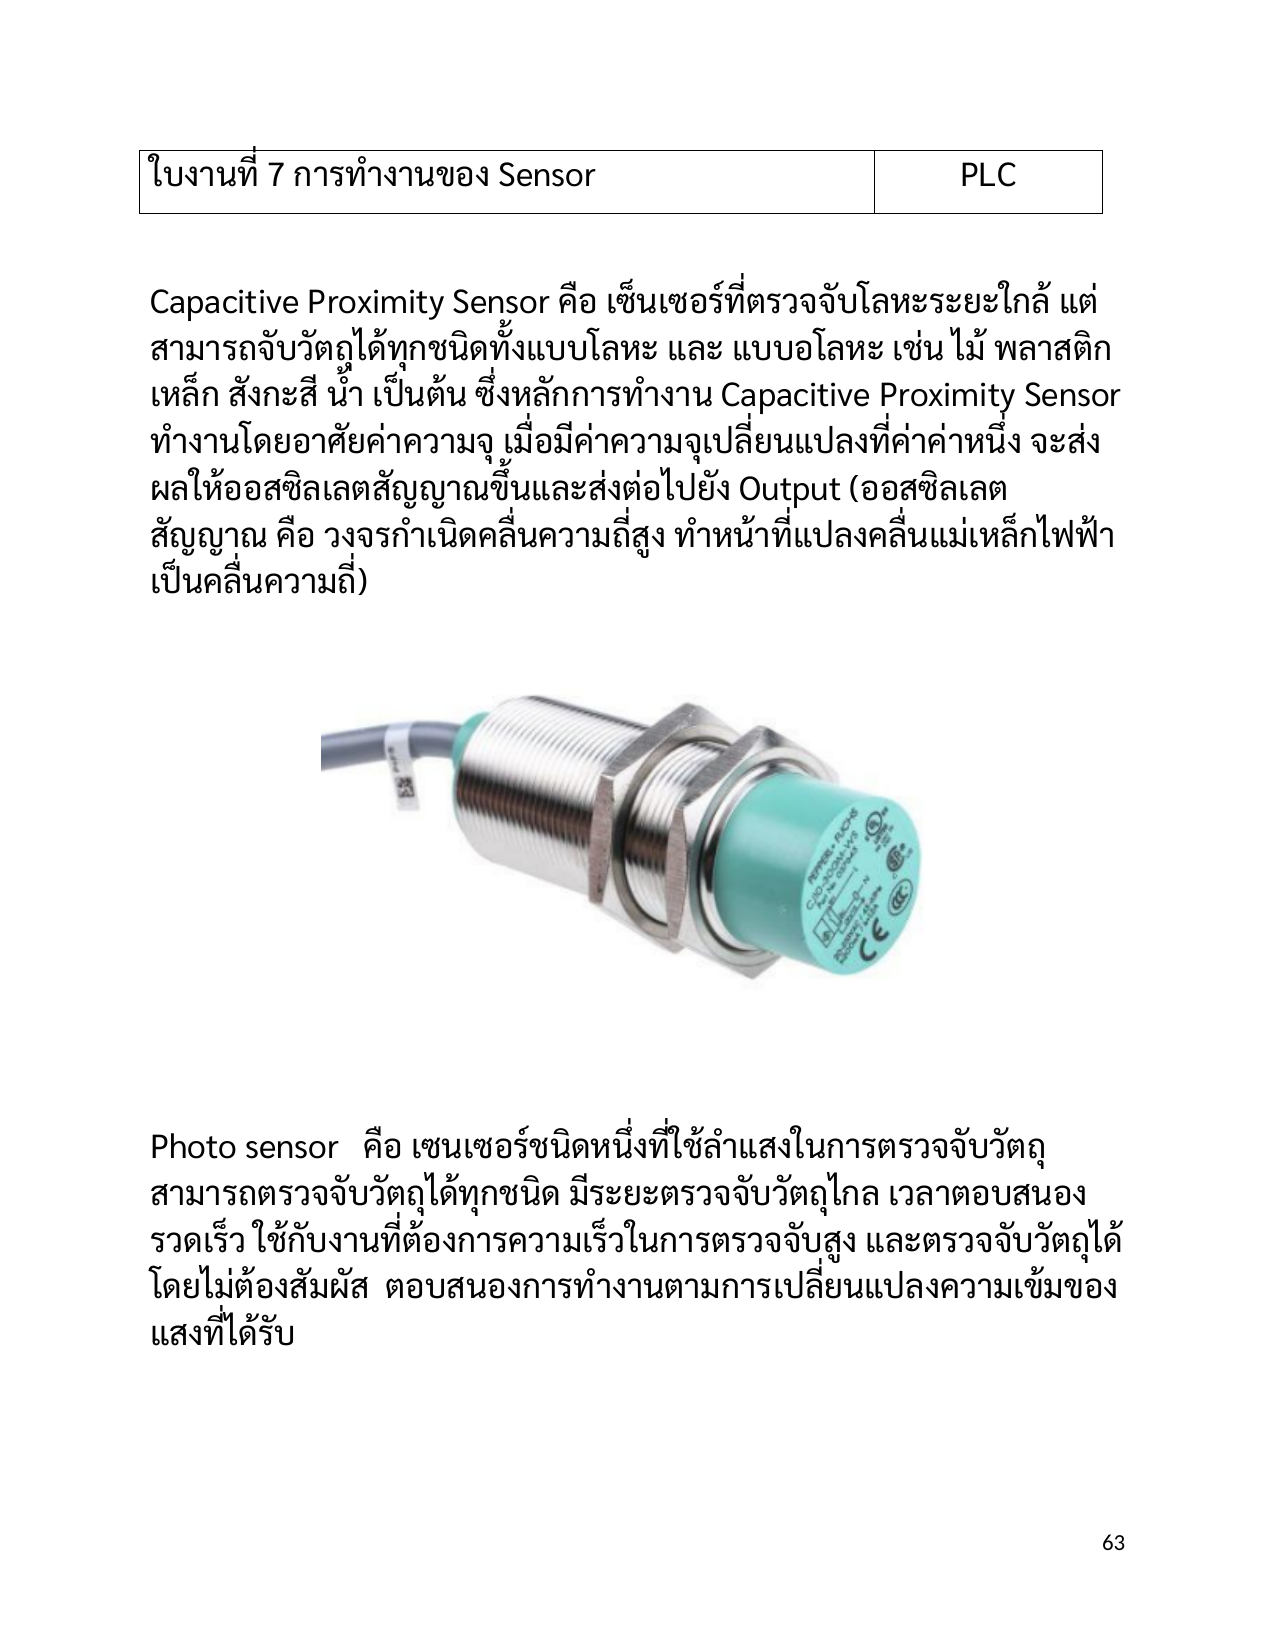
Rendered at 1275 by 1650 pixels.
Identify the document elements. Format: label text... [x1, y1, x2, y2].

table_header PLC [875, 151, 1102, 213]
text Photo sensor คือ เซนเซอร์ชนิดหนึ่งที่ใช้ลำแสงในการตรวจจับวัตถุ สามารถตรวจจับวัตถุได้ทุกชนิด มีระยะตรวจจับวัตถุไกล เวลาตอบสนองรวดเร็ว ใช้กับงานที่ต้องการความเร็วในการตรวจจับสูง และตรวจจับวัตถุได้โดยไม่ต้องสัมผัส ตอบสนองการทำงานตามการเปลี่ยนแปลงความเข้มของแสงที่ได้รับ [150, 1123, 1125, 1353]
text Capacitive Proximity Sensor คือ เซ็นเซอร์ที่ตรวจจับโลหะระยะใกล้ แต่สามารถจับวัตถุได้ทุกชนิดทั้งแบบโลหะ และ แบบอโลหะ เช่น ไม้ พลาสติก เหล็ก สังกะสี น้ำ เป็นต้น ซึ่งหลักการทำงาน Capacitive Proximity Sensor ทำงานโดยอาศัยค่าความจุ เมื่อมีค่าความจุเปลี่ยนแปลงที่ค่าค่าหนึ่ง จะส่งผลให้ออสซิลเลตสัญญาณขึ้นและส่งต่อไปยัง Output (ออสซิลเลตสัญญาณ คือ วงจรกำเนิดคลื่นความถี่สูง ทำหน้าที่แปลงคลื่นแม่เหล็กไฟฟ้าเป็นคลื่นความถี่) [150, 278, 1125, 602]
picture [321, 621, 954, 1041]
table_header ใบงานที่ 7 การทำงานของ Sensor [140, 151, 874, 213]
